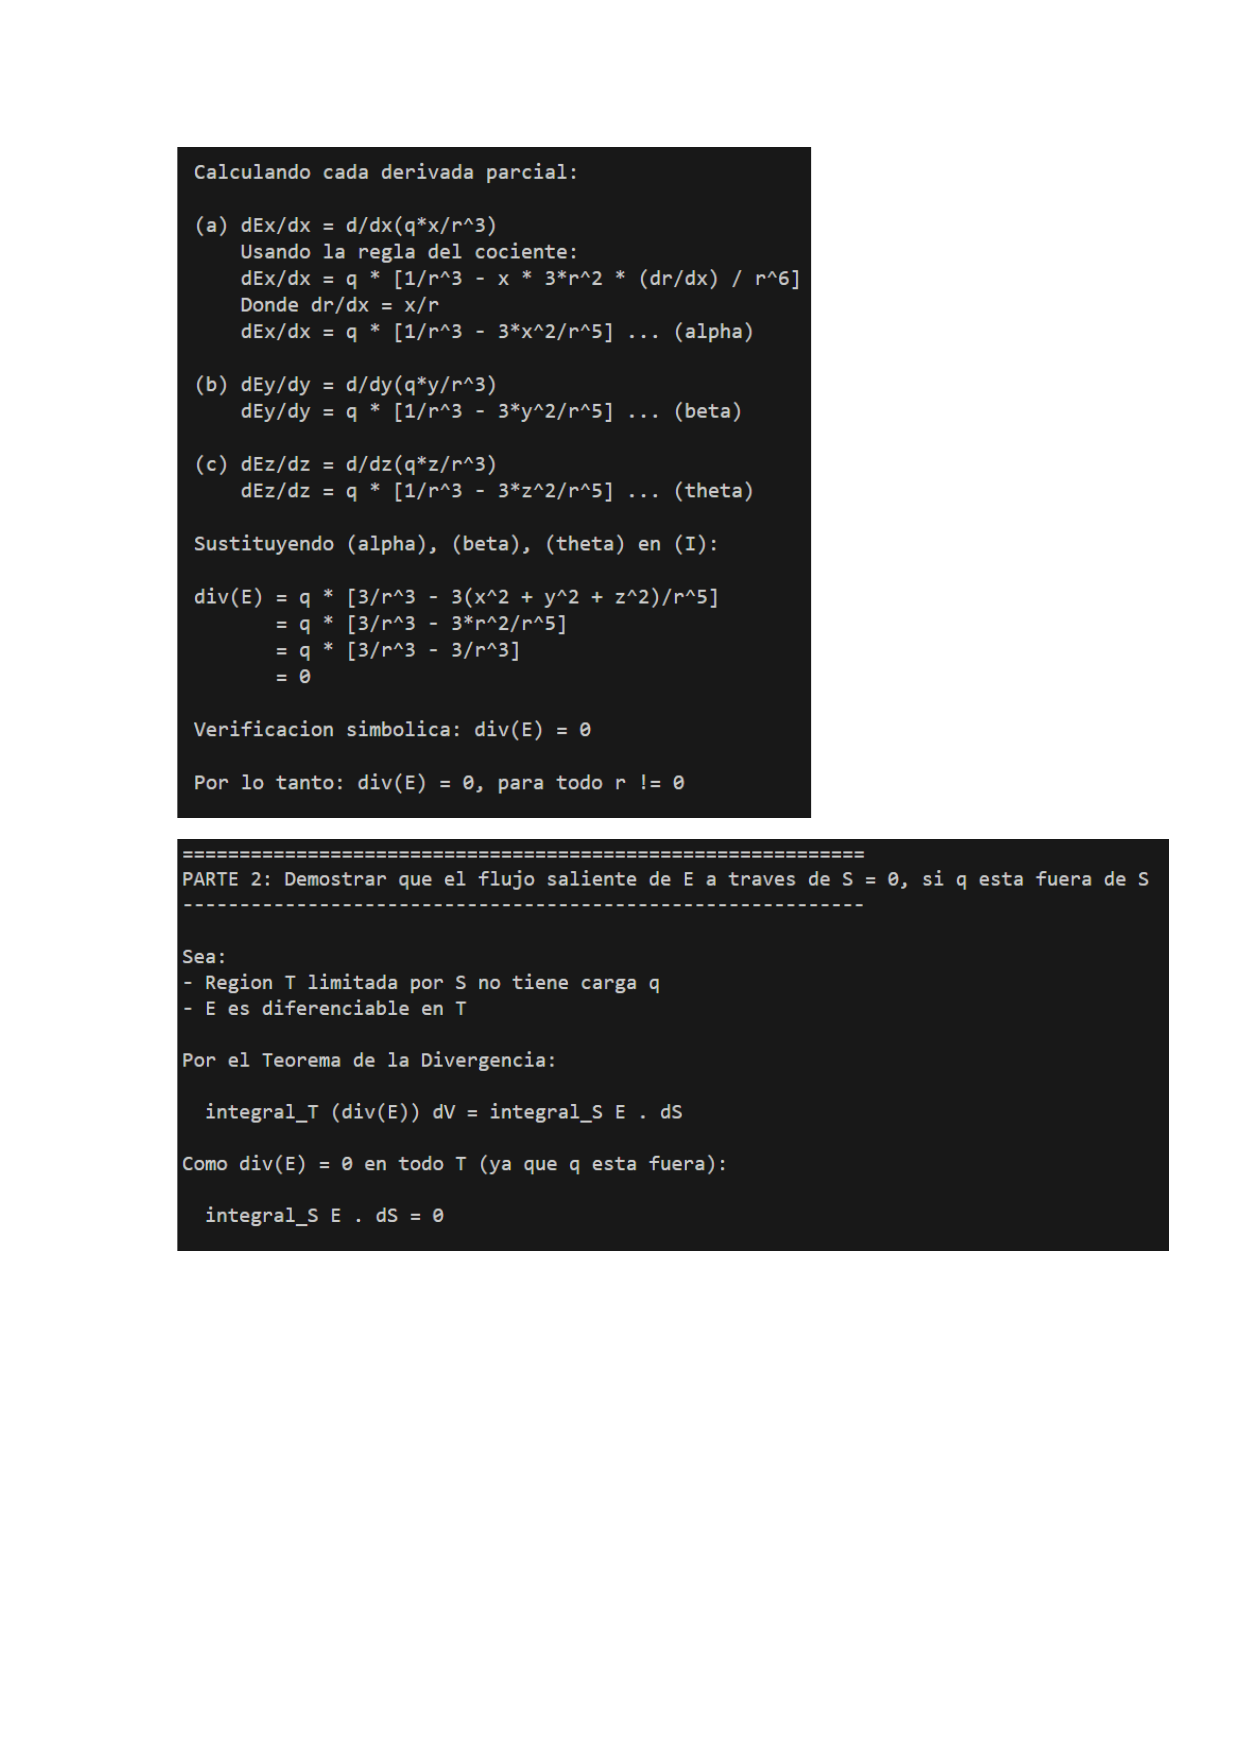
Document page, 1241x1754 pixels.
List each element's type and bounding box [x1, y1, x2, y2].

picture [177, 147, 812, 818]
picture [177, 839, 1169, 1251]
